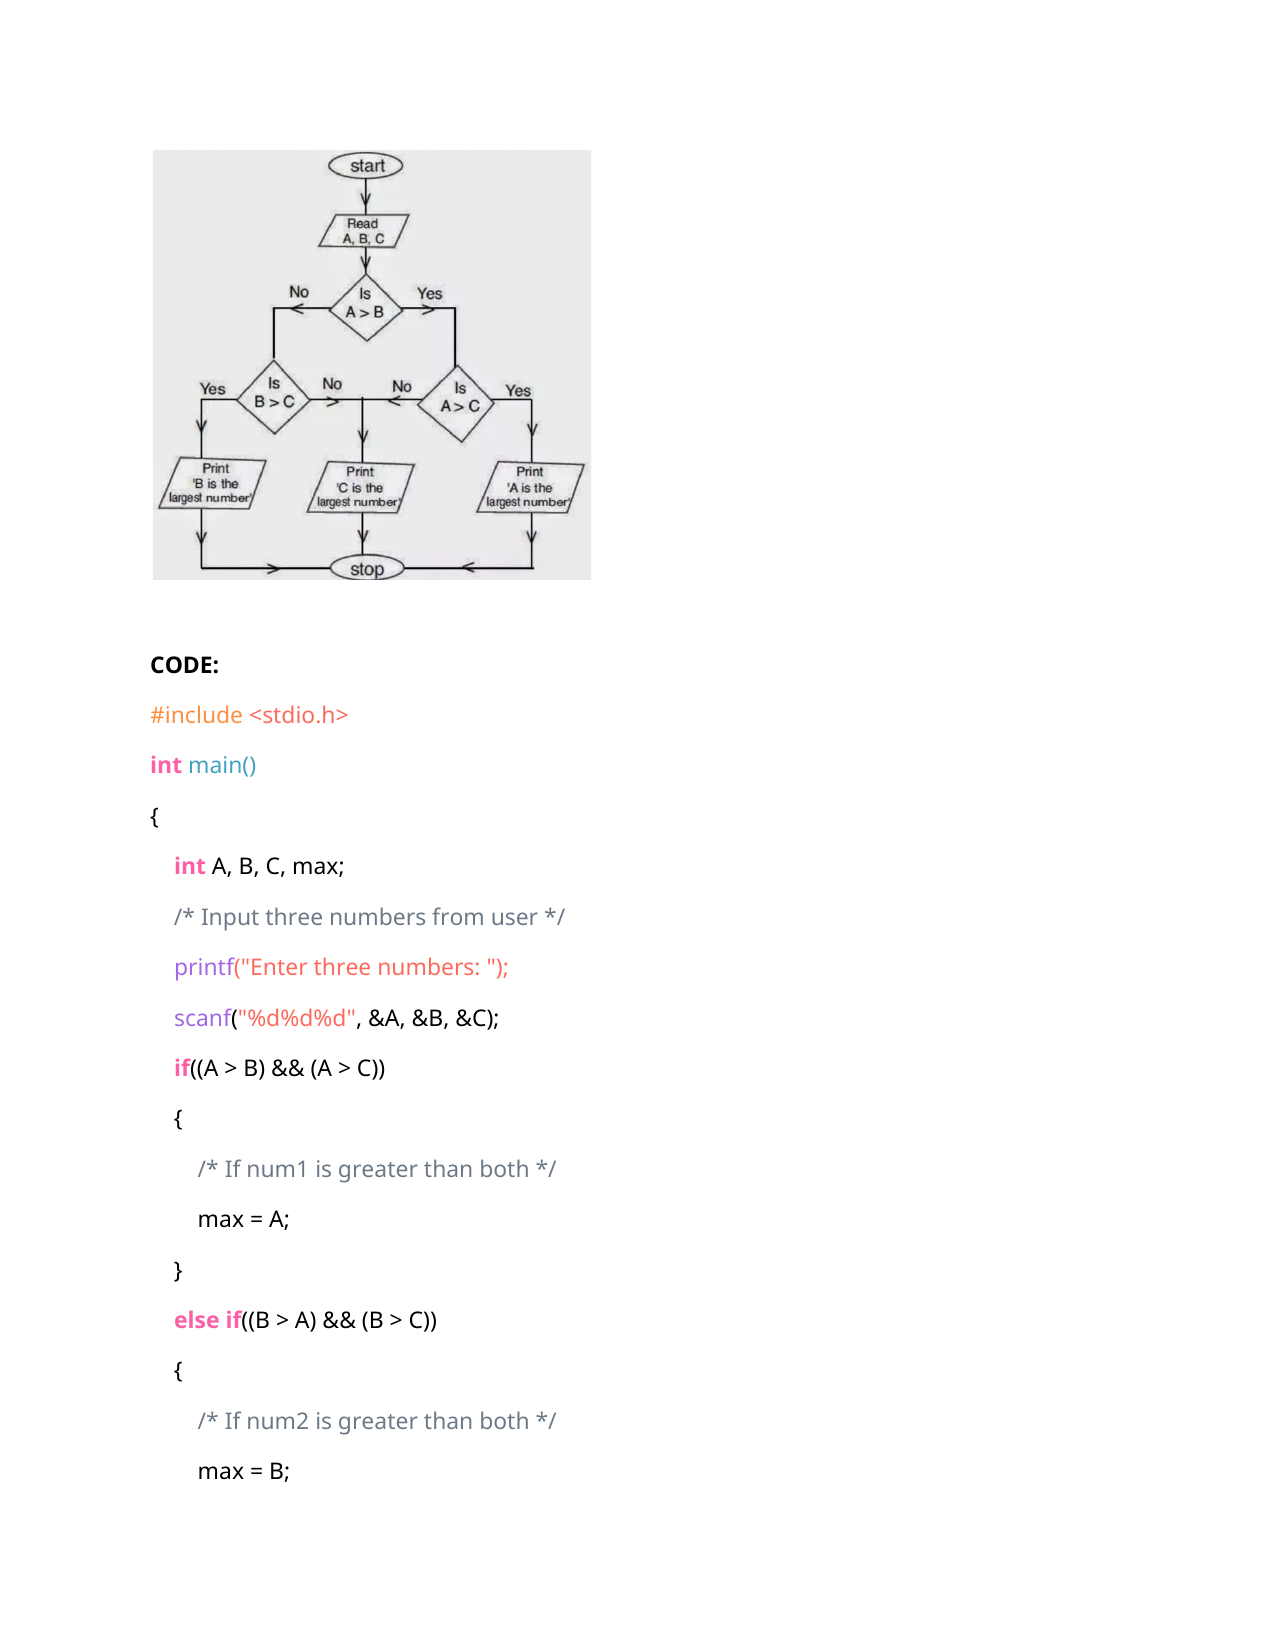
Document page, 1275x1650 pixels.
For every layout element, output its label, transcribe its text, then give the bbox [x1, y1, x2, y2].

text scanf("%d%d%d", &A, &B, &C); [150, 1002, 1125, 1033]
text #include <stdio.h> [150, 699, 1125, 730]
text else if((B > A) && (B > C)) [150, 1304, 1125, 1335]
text /* If num1 is greater than both */ [150, 1153, 1125, 1184]
text /* Input three numbers from user */ [150, 901, 1125, 932]
text { [150, 800, 1125, 831]
text max = B; [150, 1455, 1125, 1487]
text max = A; [150, 1203, 1125, 1234]
text { [150, 1354, 1125, 1386]
text if((A > B) && (A > C)) [150, 1052, 1125, 1083]
text { [150, 1102, 1125, 1134]
text int main() [150, 749, 1125, 781]
text } [150, 1254, 1125, 1285]
text CODE: [150, 649, 1125, 680]
text int A, B, C, max; [150, 850, 1125, 882]
picture [150, 150, 594, 580]
text printf("Enter three numbers: "); [150, 951, 1125, 982]
text /* If num2 is greater than both */ [150, 1405, 1125, 1436]
